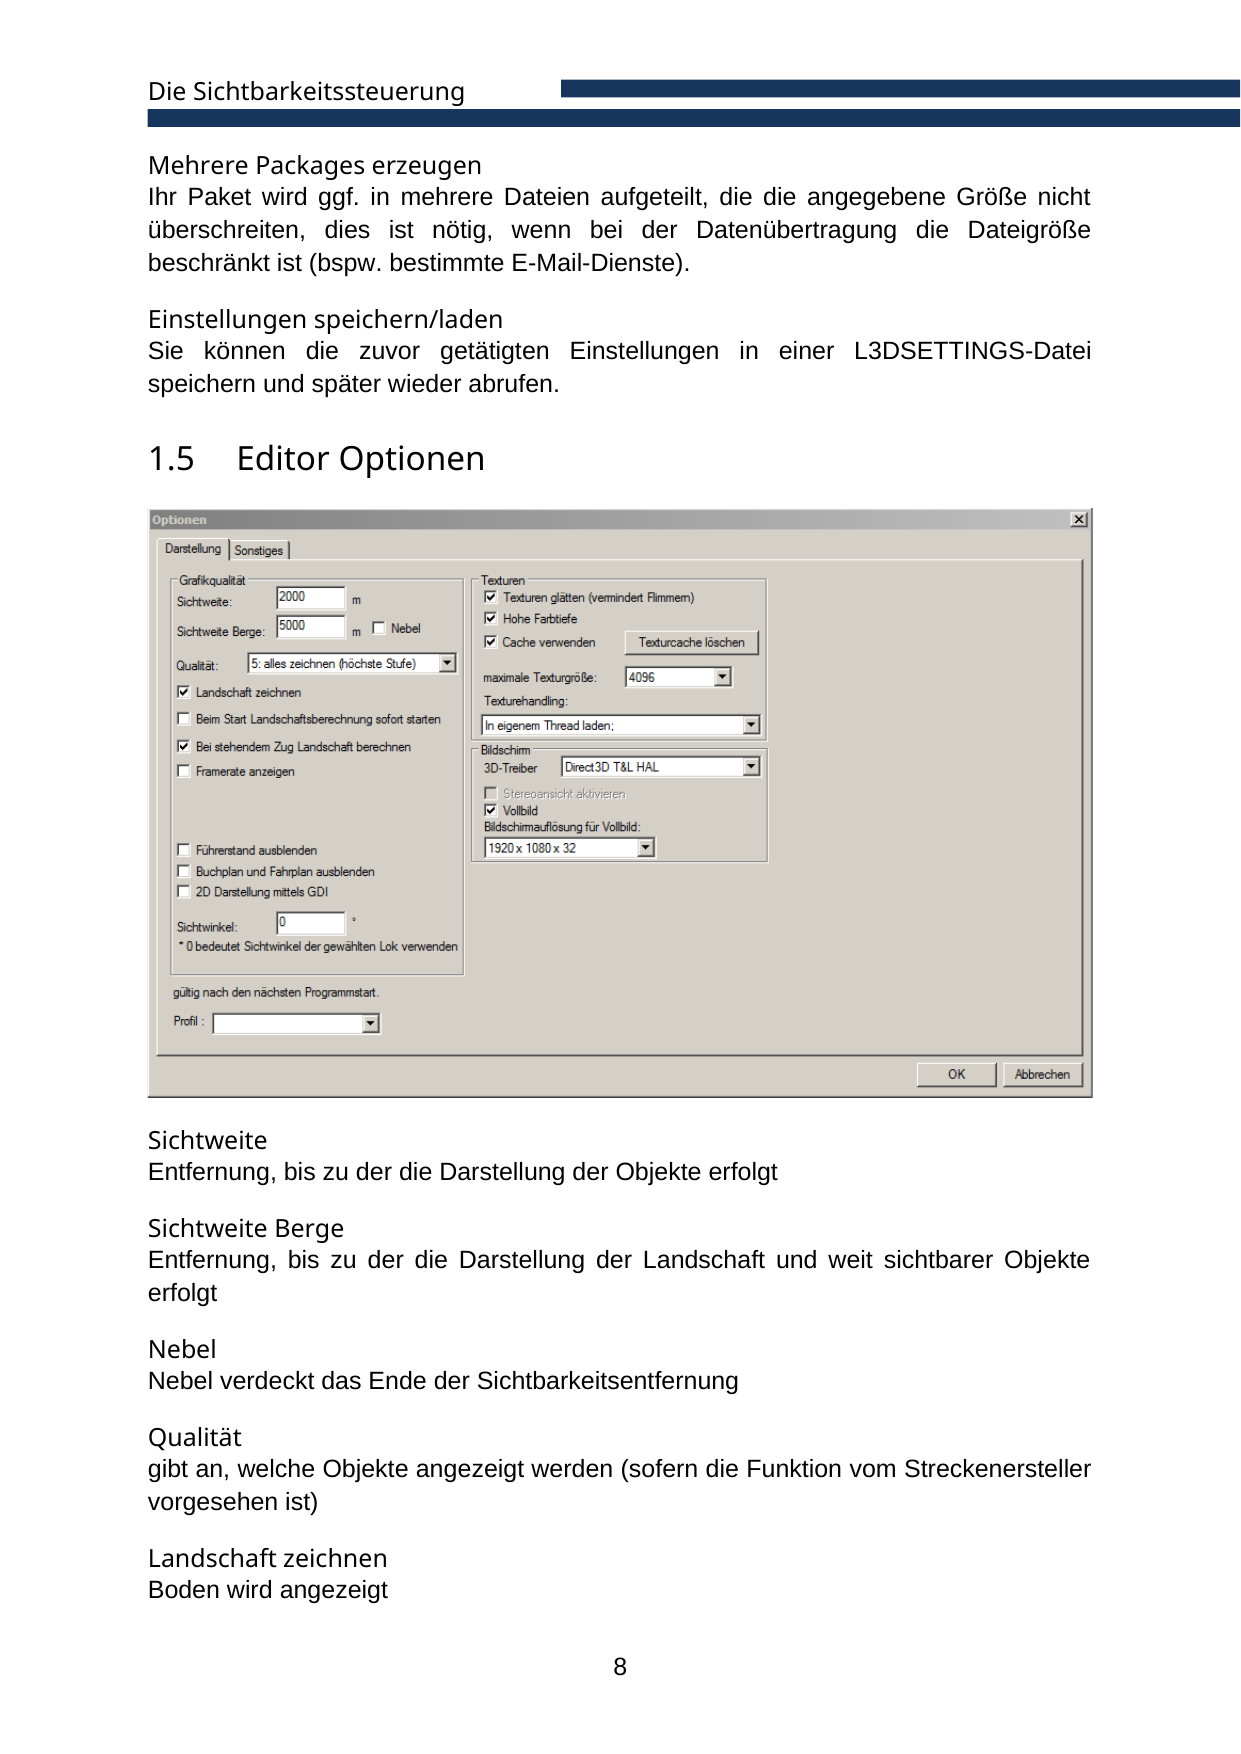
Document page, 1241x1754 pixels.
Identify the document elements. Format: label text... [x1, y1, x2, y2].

text Landschaft zeichnen [148, 1541, 1093, 1575]
text Sie können die zuvor getätigten Einstellungen in einer L3DSETTINGS-Datei speichern und später wieder abrufen. [148, 336, 1093, 397]
text Entfernung, bis zu der die Darstellung der Landschaft und weit sichtbarer Objekte erfolgt [148, 1245, 1093, 1307]
text Mehrere Packages erzeugen [148, 148, 1093, 182]
text Qualität [148, 1420, 1093, 1454]
text Sichtweite Berge [148, 1211, 1093, 1245]
text Nebel verdeckt das Ende der Sichtbarkeitsentfernung [148, 1366, 1093, 1395]
picture [147, 508, 1093, 1098]
text Boden wird angezeigt [148, 1575, 1093, 1603]
text Einstellungen speichern/laden [148, 302, 1093, 336]
text Entfernung, bis zu der die Darstellung der Objekte erfolgt [148, 1157, 1093, 1186]
text gibt an, welche Objekte angezeigt werden (sofern die Funktion vom Streckenersteller vorgesehen ist) [148, 1454, 1093, 1516]
subtitle Editor Optionen [148, 435, 1093, 480]
text Ihr Paket wird ggf. in mehrere Dateien aufgeteilt, die die angegebene Größe nicht überschreiten, dies ist nötig, wenn bei der Datenübertragung die Dateigröße beschränkt ist (bspw. bestimmte E-Mail-Dienste). [148, 182, 1093, 276]
text Sichtweite [148, 1123, 1093, 1157]
text Nebel [148, 1332, 1093, 1366]
